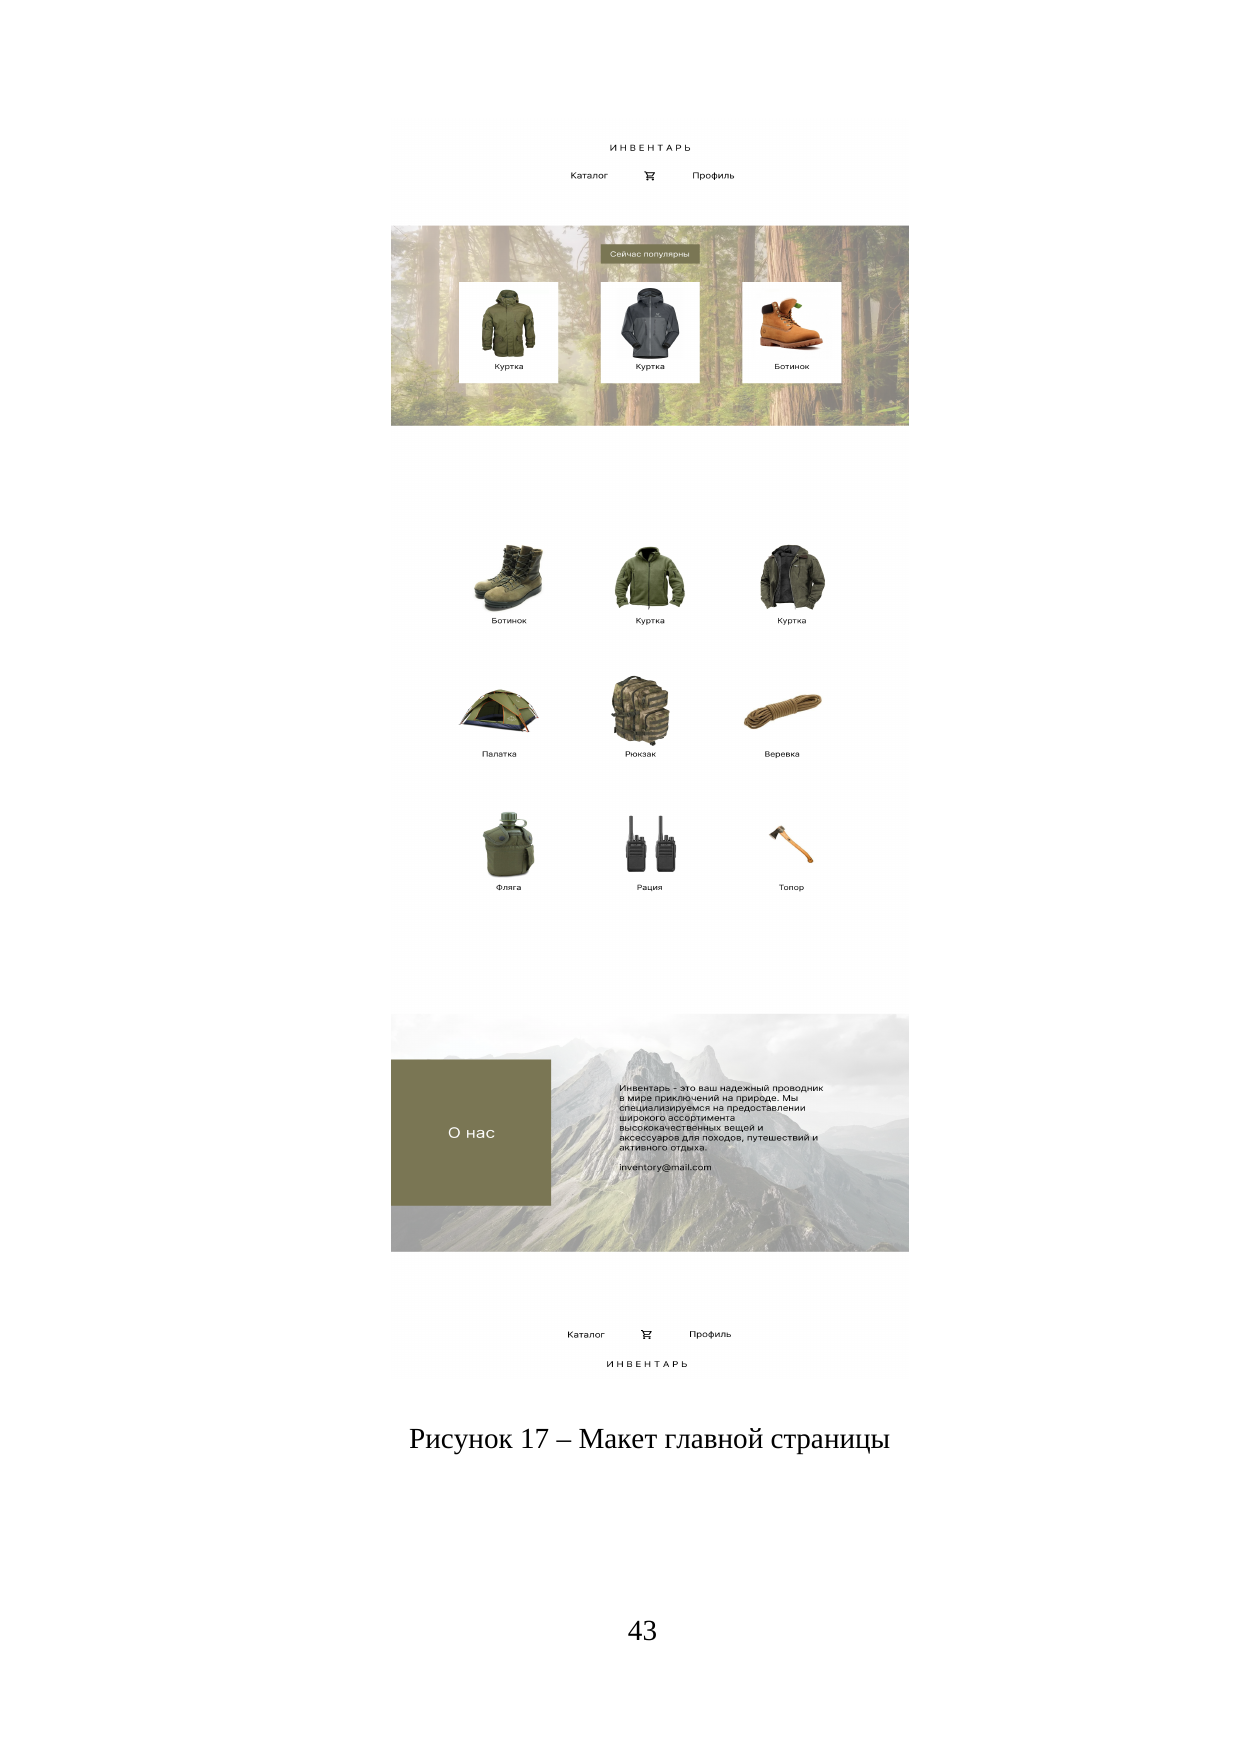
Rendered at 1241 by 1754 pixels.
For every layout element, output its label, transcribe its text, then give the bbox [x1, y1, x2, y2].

text Рисунок 17 – Макет главной страницы [118, 1421, 1181, 1454]
picture [391, 118, 909, 1379]
